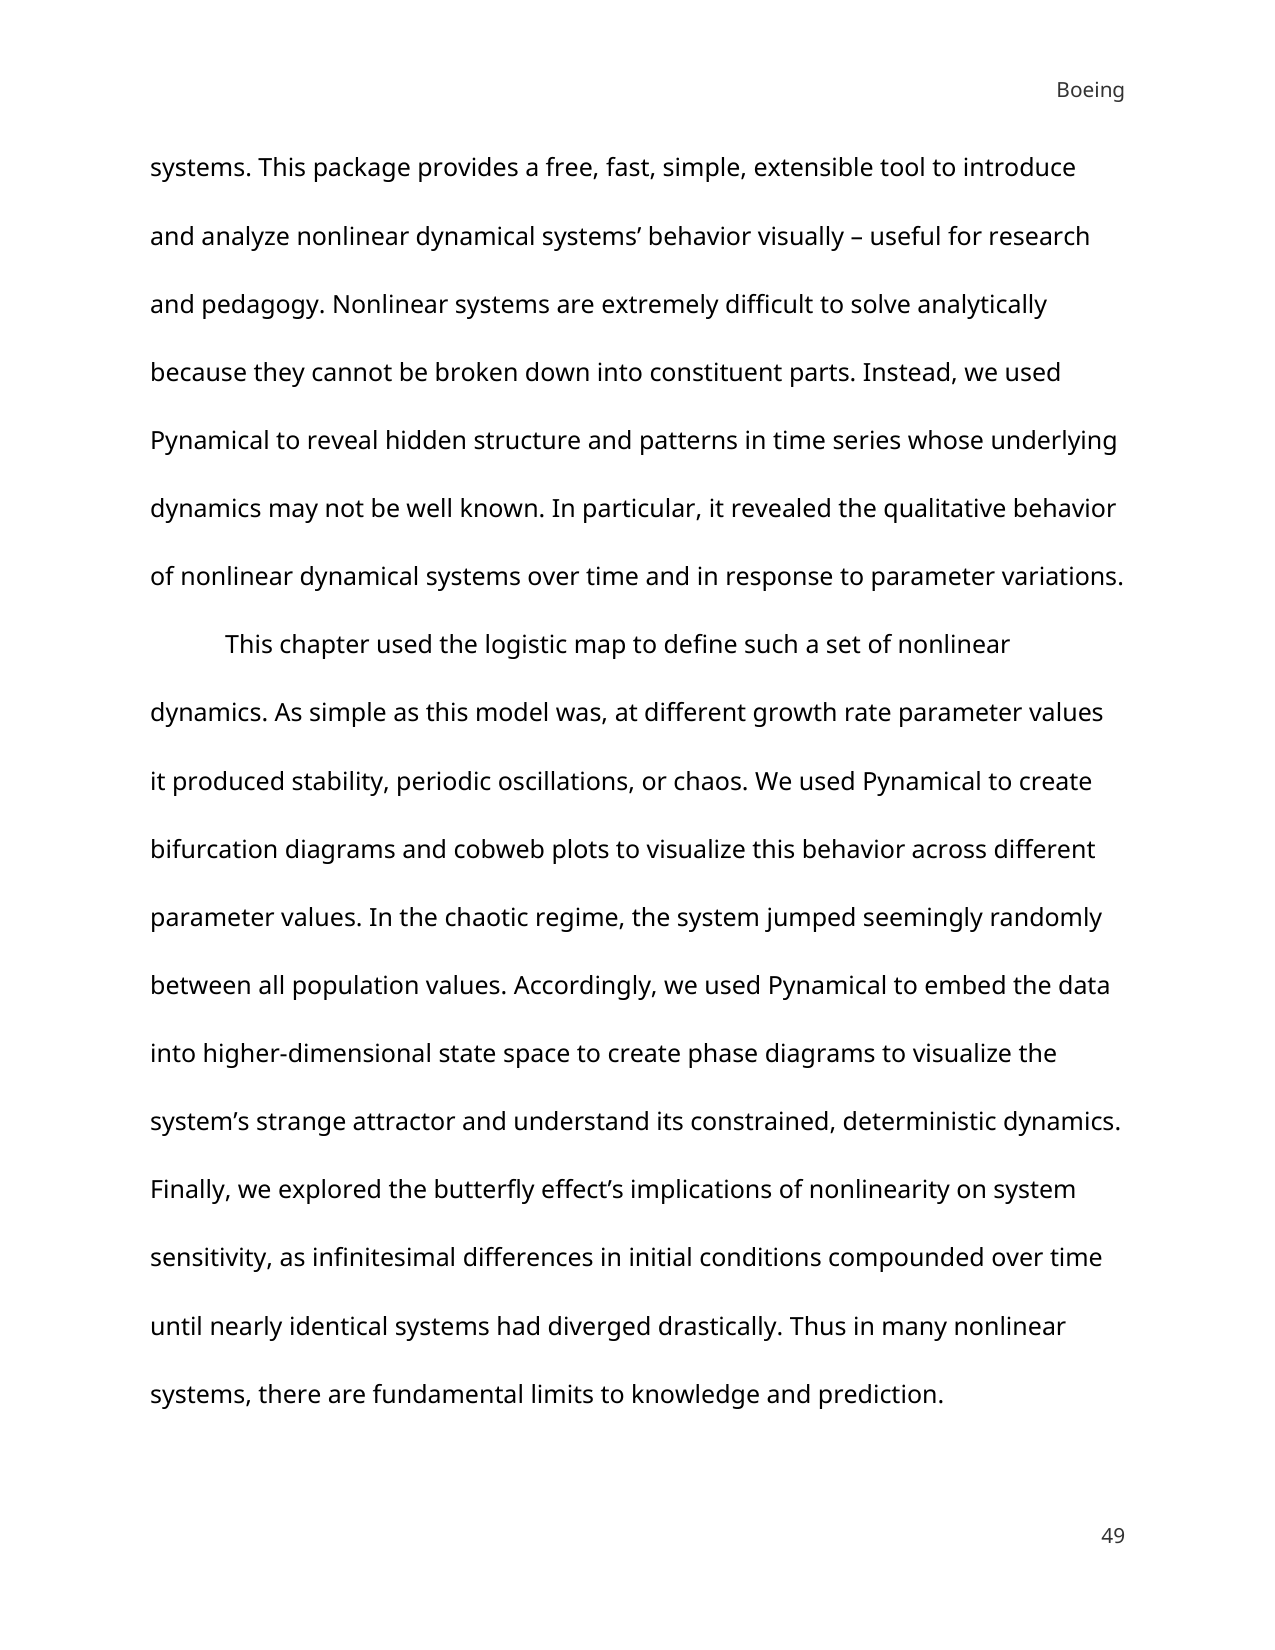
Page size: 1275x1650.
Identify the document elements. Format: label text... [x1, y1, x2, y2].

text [150, 150, 1125, 593]
text This chapter used the logistic map to define such a set of nonlinear dynamics. As simple as this model was, at different growth rate parameter values it produced stability, periodic oscillations, or chaos. We used Pynamical to create bifurcation diagrams and cobweb plots to visualize this behavior across different parameter values. In the chaotic regime, the system jumped seemingly randomly between all population values. Accordingly, we used Pynamical to embed the data into higher-dimensional state space to create phase diagrams to visualize the system’s strange attractor and understand its constrained, deterministic dynamics. Finally, we explored the butterfly effect’s implications of nonlinearity on system sensitivity, as infinitesimal differences in initial conditions compounded over time until nearly identical systems had diverged drastically. Thus in many nonlinear systems, there are fundamental limits to knowledge and prediction. [150, 627, 1125, 1410]
